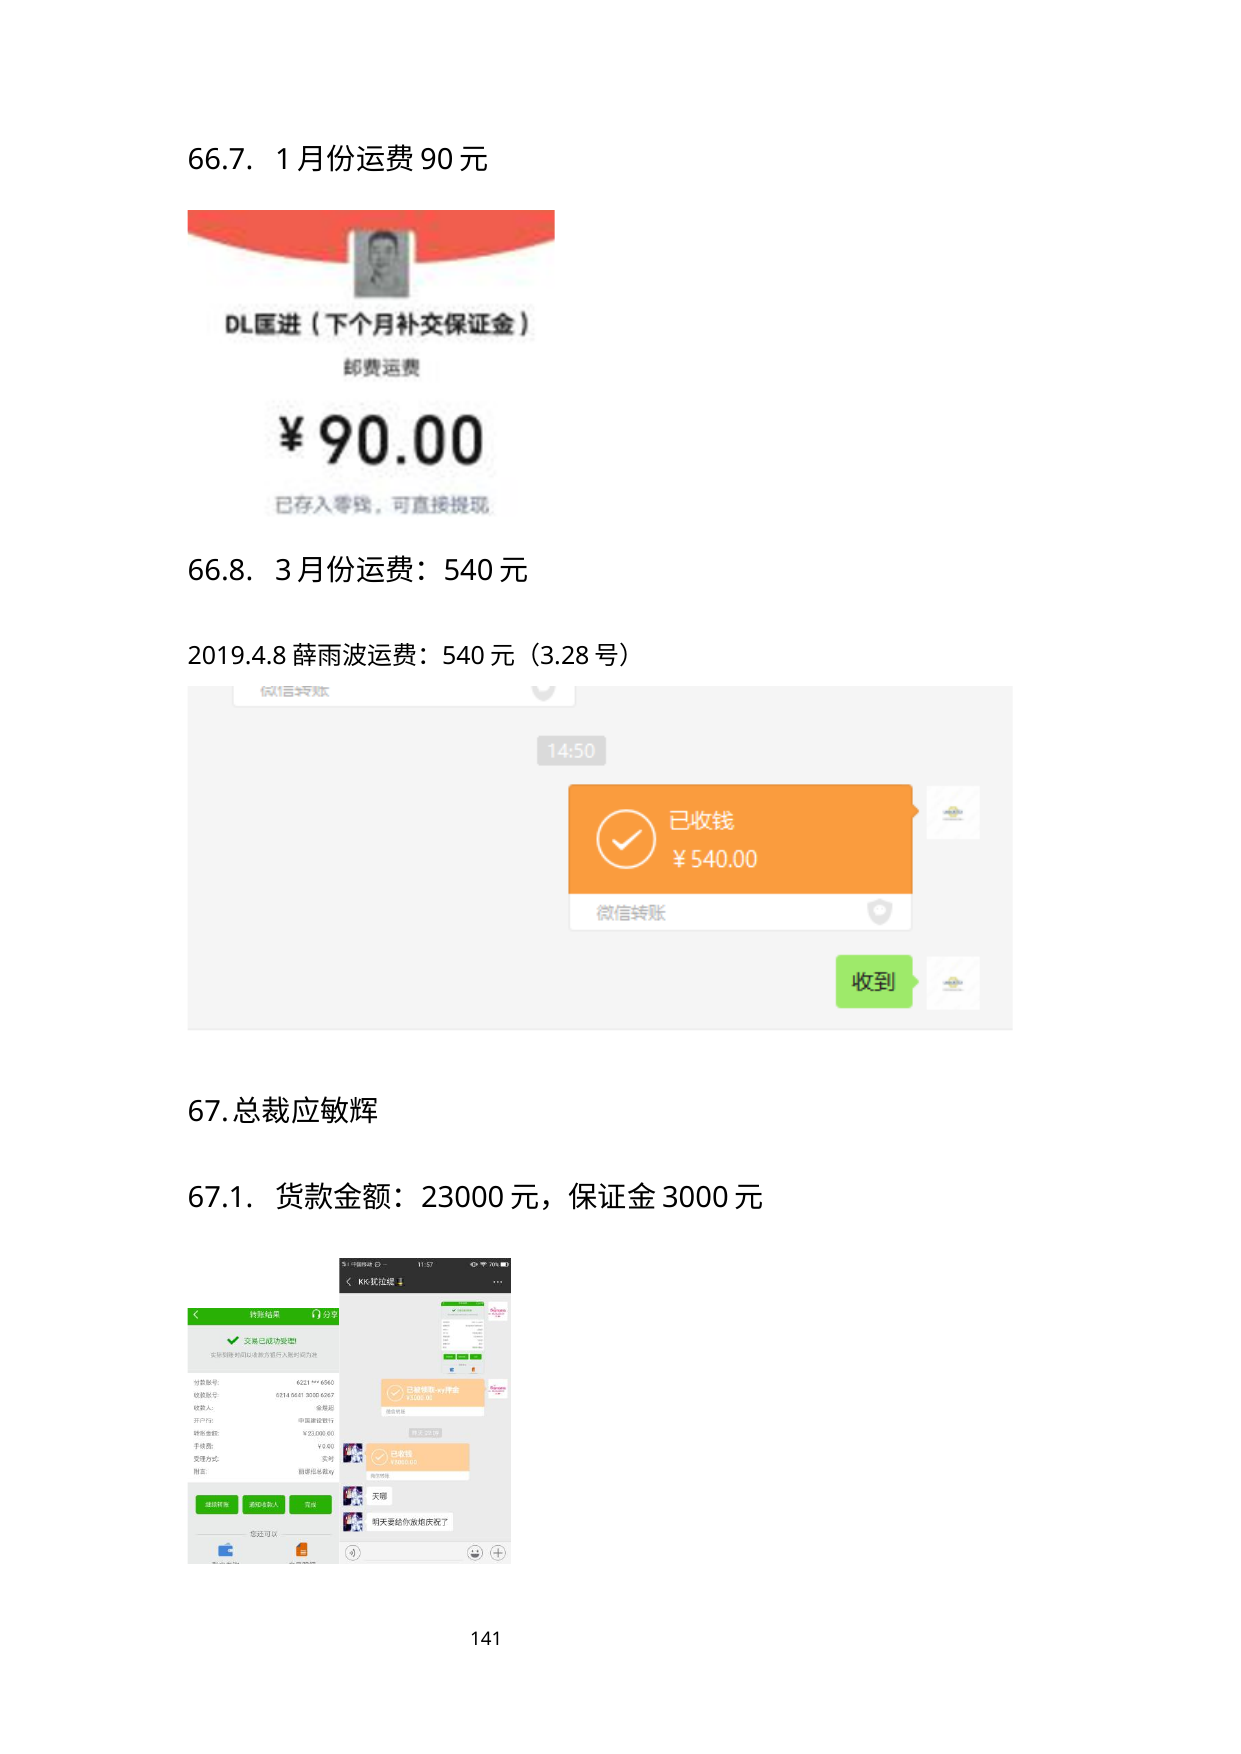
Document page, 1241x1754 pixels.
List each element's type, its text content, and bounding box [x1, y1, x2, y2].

subtitle 总裁应敏辉 [187, 1076, 1053, 1141]
picture [187, 686, 1013, 1046]
picture [187, 1258, 511, 1564]
text 2019.4.8薛雨波运费：540元（3.28号） [187, 621, 1053, 686]
subtitle 1月份运费90元 [187, 124, 1053, 189]
picture [187, 210, 555, 523]
subtitle 3月份运费：540元 [187, 535, 1053, 600]
subtitle 货款金额：23000元，保证金3000元 [187, 1162, 1053, 1227]
